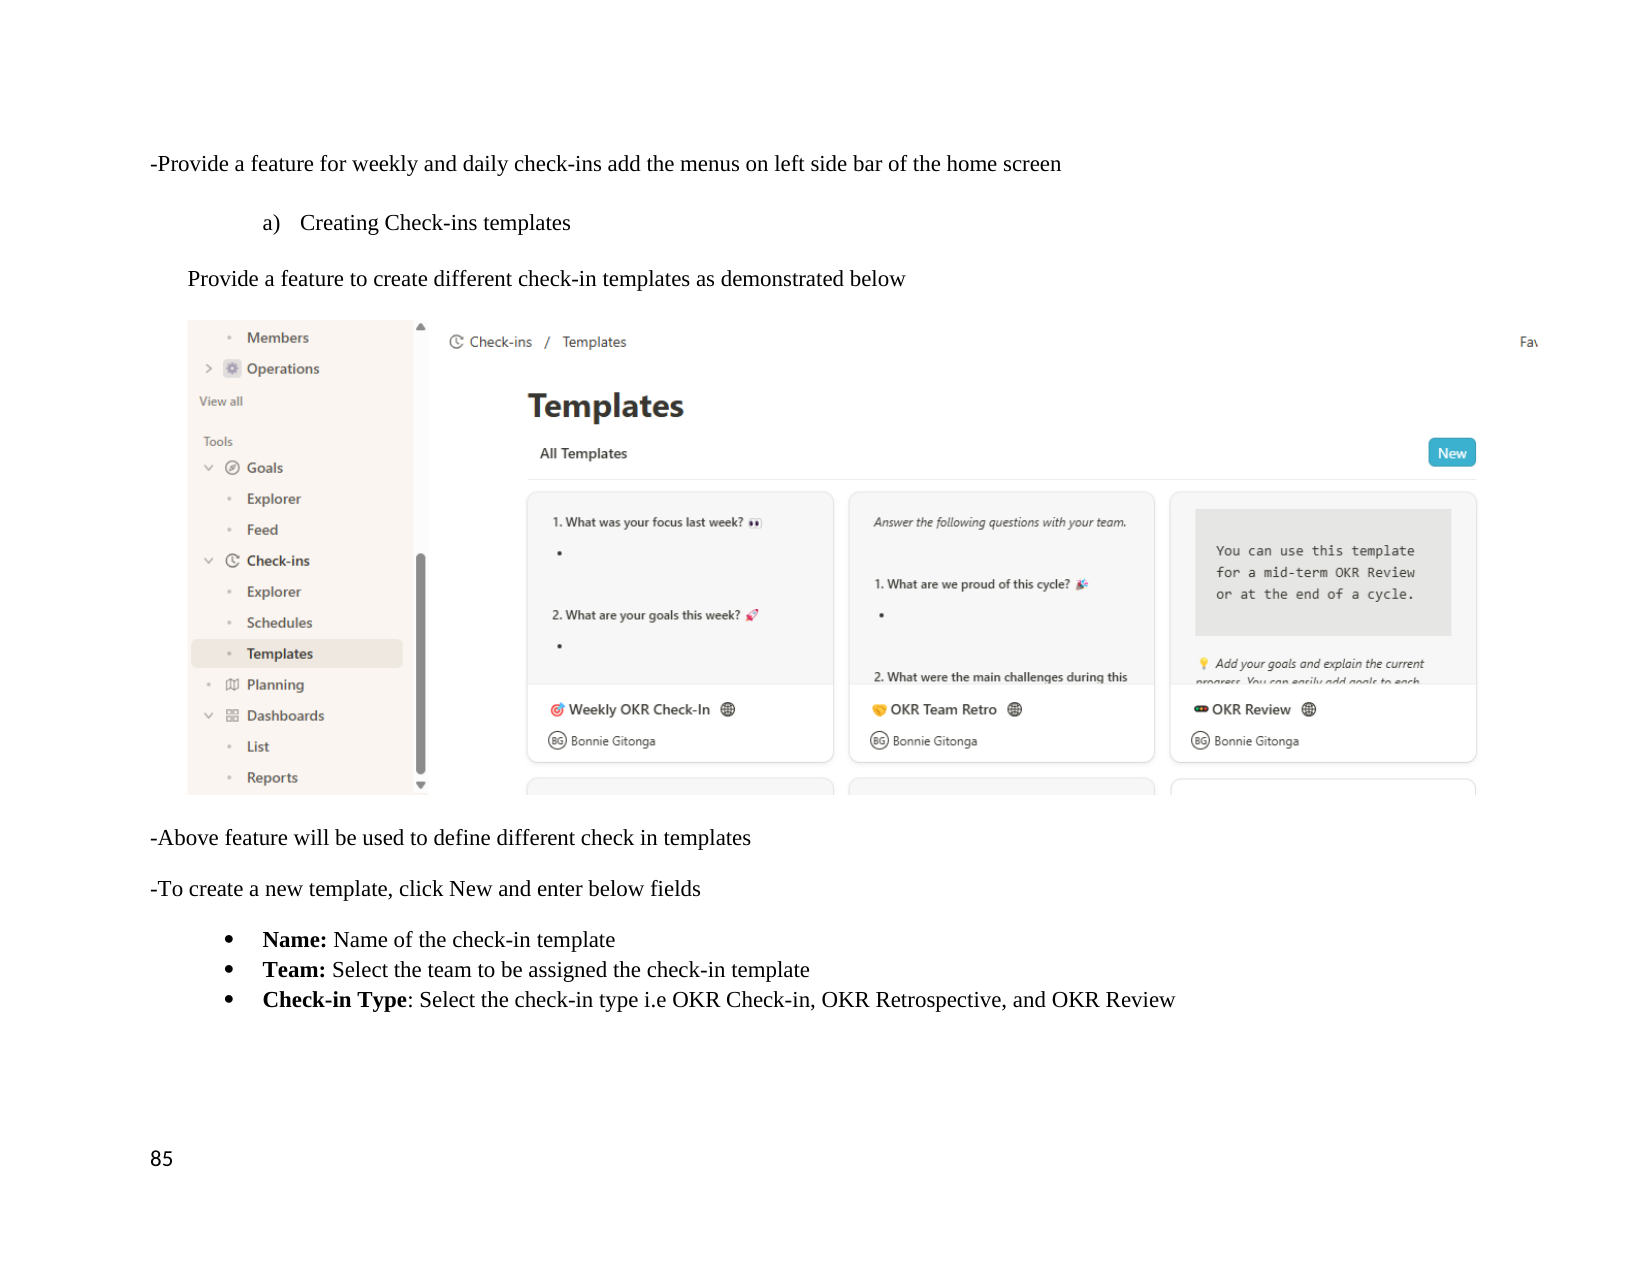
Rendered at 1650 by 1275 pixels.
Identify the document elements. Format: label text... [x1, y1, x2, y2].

text -Provide a feature for weekly and daily check-ins add the menus on left side bar of the home screen [150, 150, 1500, 176]
list Check-in Type: Select the check-in type i.e OKR Check-in, OKR Retrospective, and OKR Review [225, 986, 1500, 1013]
list Name: Name of the check-in template [225, 926, 1500, 952]
picture [187, 320, 1538, 795]
list Team: Select the team to be assigned the check-in template [225, 956, 1500, 983]
list Creating Check-ins templates [262, 209, 1500, 236]
text -To create a new template, click New and enter below fields [150, 875, 1500, 901]
text Provide a feature to create different check-in templates as demonstrated below [187, 265, 1500, 291]
text -Above feature will be used to define different check in templates [150, 824, 1500, 850]
